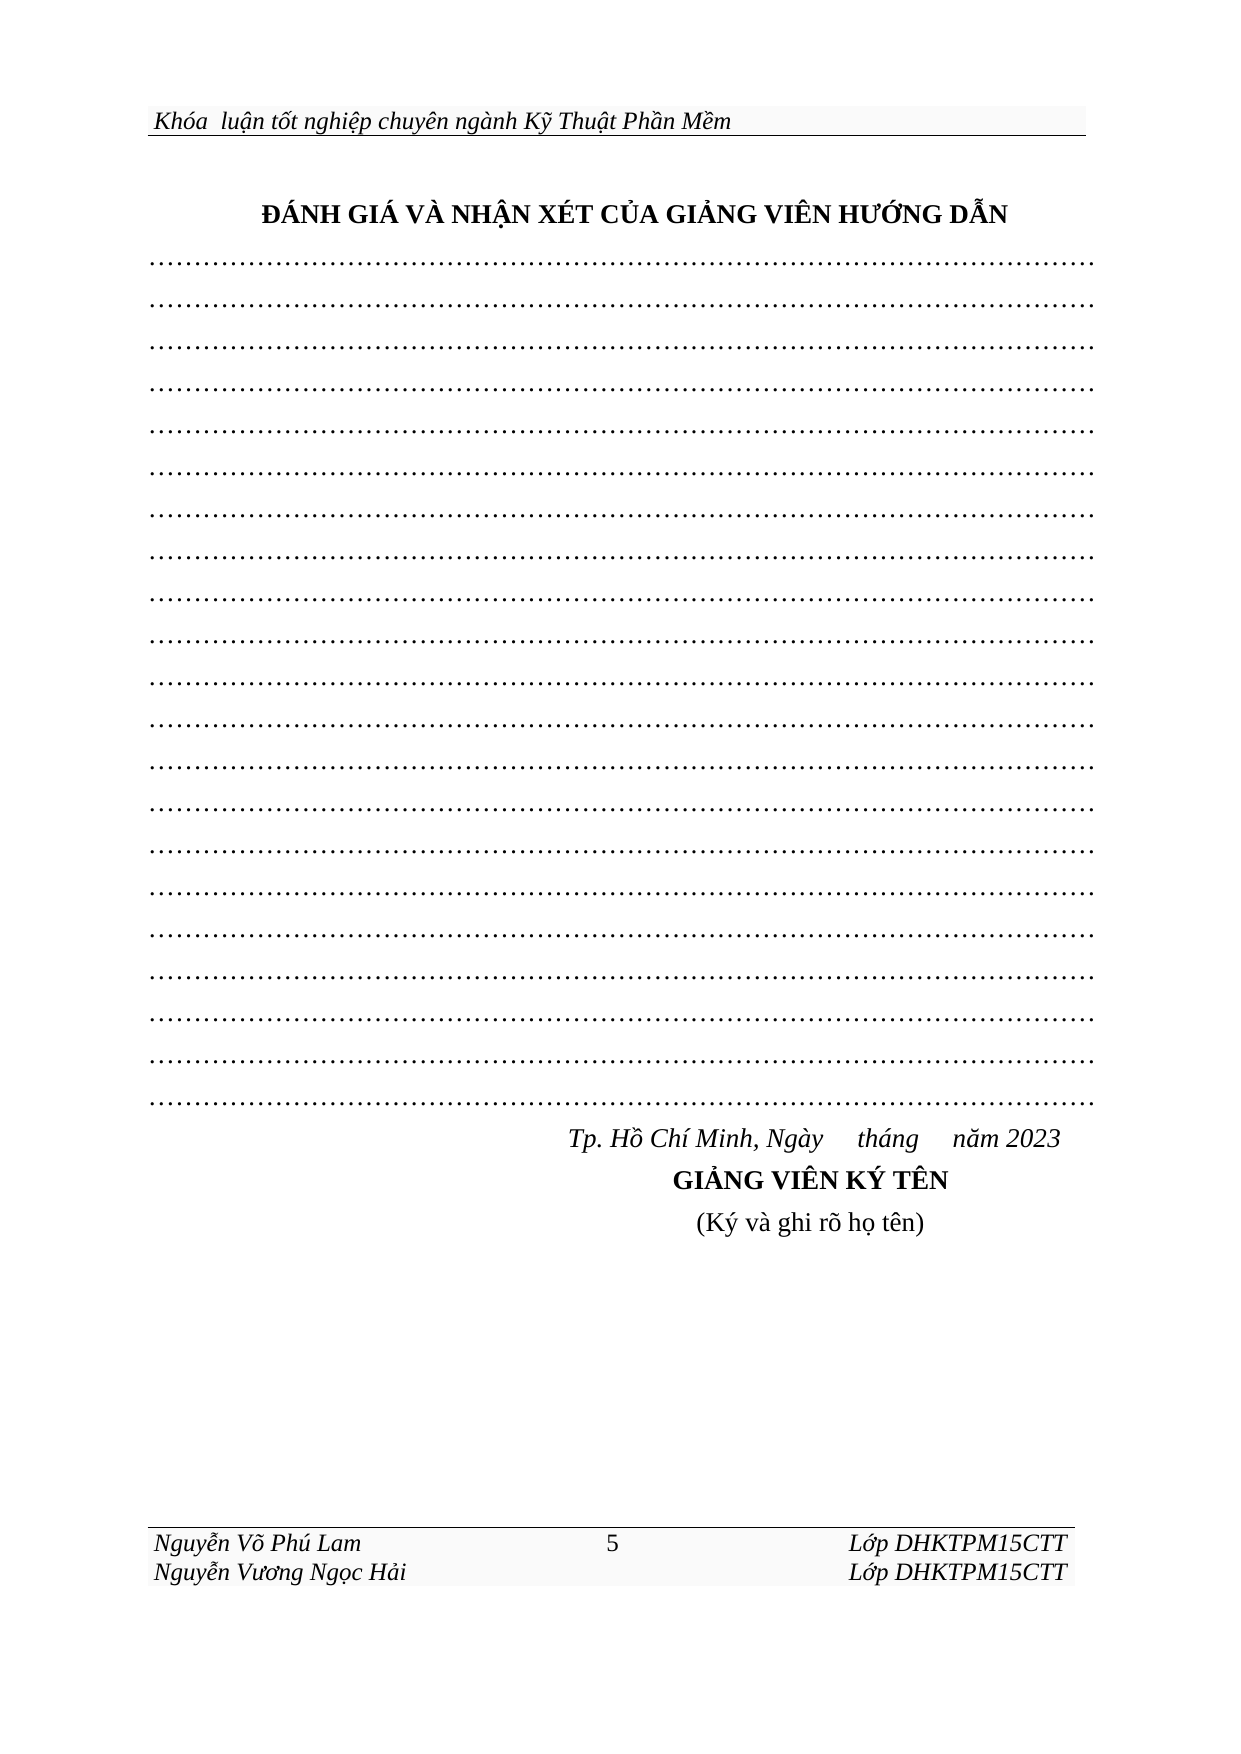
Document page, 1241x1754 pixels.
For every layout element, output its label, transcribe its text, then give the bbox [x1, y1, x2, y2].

text (Ký và ghi rõ họ tên) [148, 1206, 1122, 1237]
text ……………………………………………………………………………………………………………………………………………………………………………………………………………………………………………………………………………………………………………………………………………………………………………………………………………………………………………………………………………………………………………………………………………………………………………………………………………………………………………………………………………………………………………………………………………………………………………………………………………………………………………………………………………………………………………………………………………………………………………………………………………………………………………………………………………………………………………………………………………………………………………………………………………………………………………………………………………………………………………………………………………………………………………………………………………………………………………………………………………………………………………………………………………………………………………………………………………………………………………………………………………………………………………………………………………………………………………………………………………………………………………………………………………………………………………………………………………………………………………………………………………………………………… [148, 240, 1122, 1111]
text GIẢNG VIÊN KÝ TÊN [148, 1164, 1122, 1195]
text Tp. Hồ Chí Minh, Ngày tháng năm 2023 [148, 1122, 1122, 1153]
subtitle ĐÁNH GIÁ VÀ NHẬN XÉT CỦA GIẢNG VIÊN HƯỚNG DẪN [148, 198, 1122, 229]
